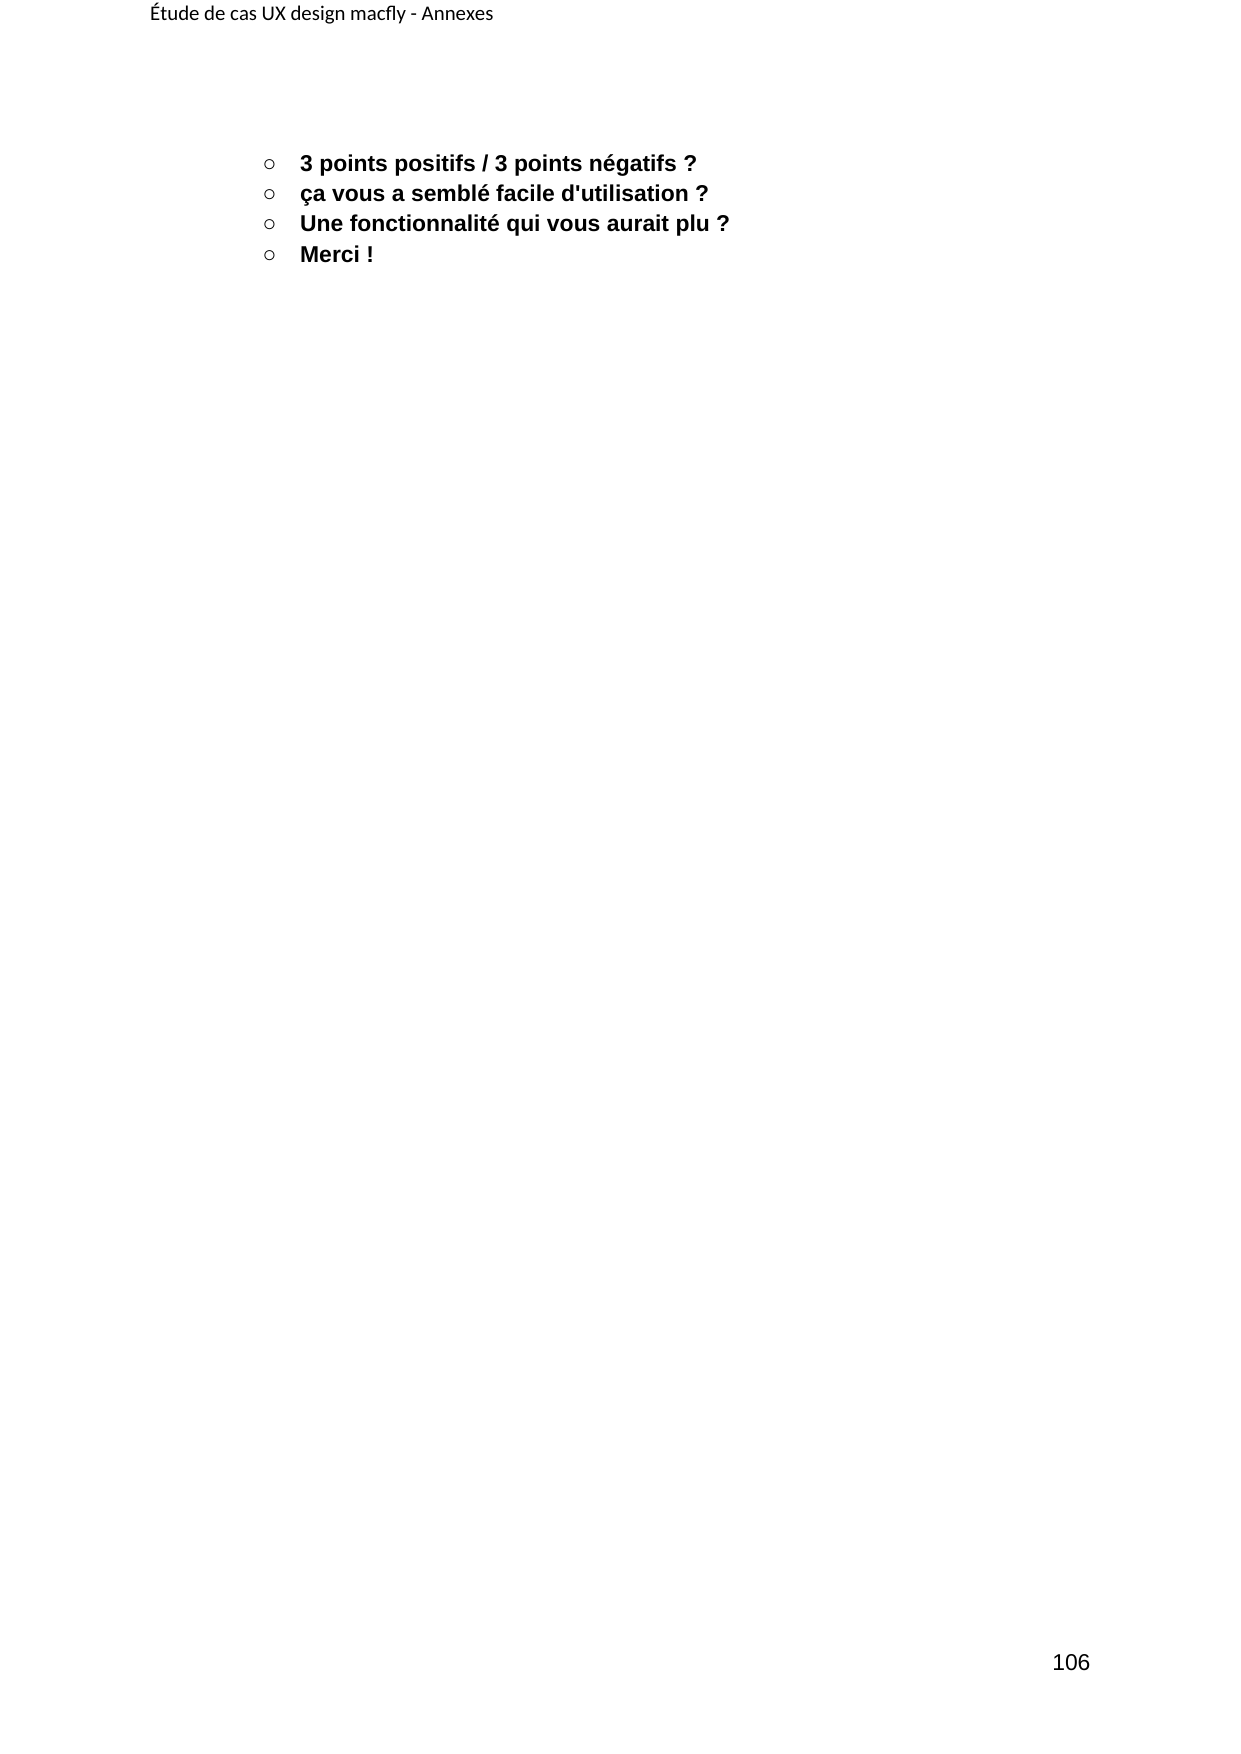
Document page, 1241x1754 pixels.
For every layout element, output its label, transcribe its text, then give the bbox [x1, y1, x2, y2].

list ça vous a semblé facile d'utilisation ? [262, 180, 1090, 207]
list Une fonctionnalité qui vous aurait plu ? [262, 210, 1090, 237]
list 3 points positifs / 3 points négatifs ? [262, 150, 1090, 176]
list Merci ! [262, 241, 1090, 267]
